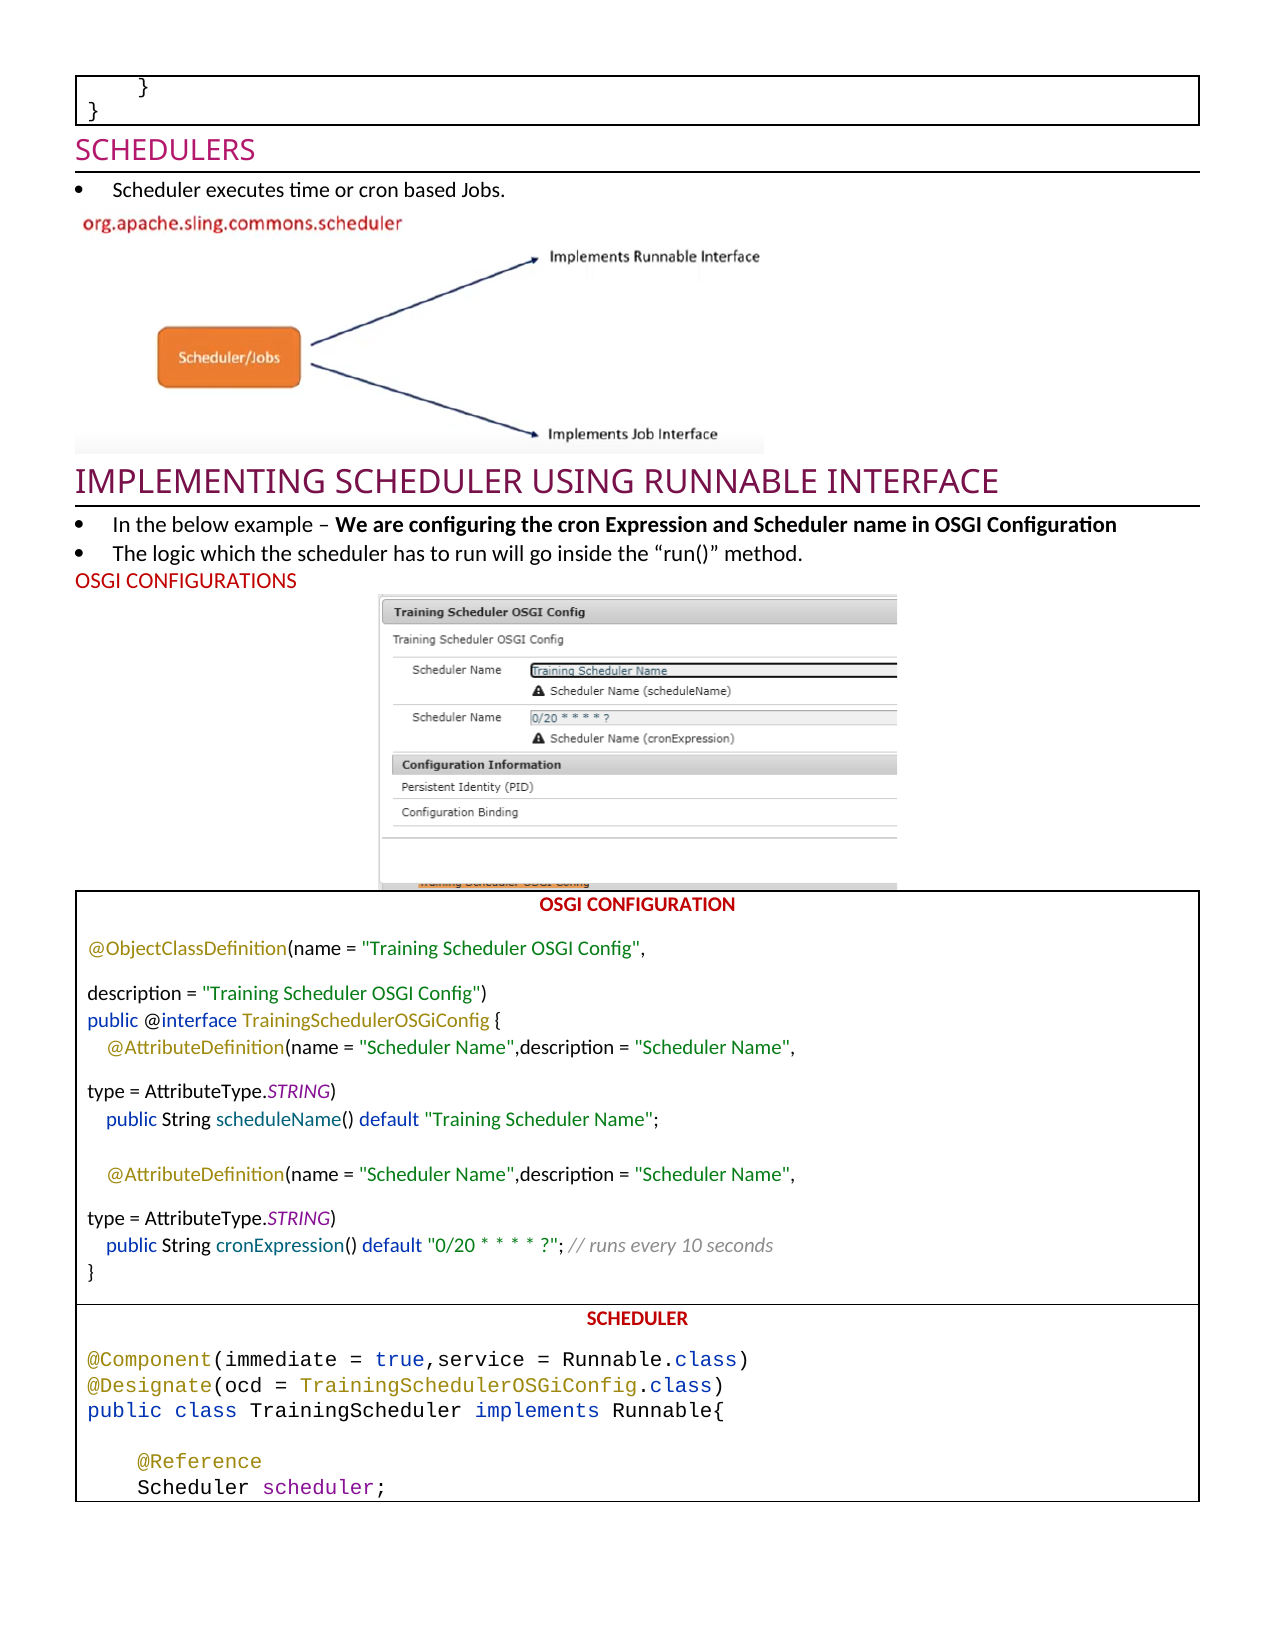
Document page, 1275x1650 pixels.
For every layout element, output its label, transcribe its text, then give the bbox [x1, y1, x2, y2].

list In the below example – We are configuring the cron Expression and Scheduler name in OSGI Configuration [75, 511, 1200, 539]
list Scheduler executes time or cron based Jobs. [75, 176, 1200, 203]
list The logic which the scheduler has to run will go inside the “run()” method. [75, 539, 1200, 567]
subtitle SCHEDULERS [75, 129, 1200, 171]
table_header OSGI CONFIGURATION @ObjectClassDefinition(name = "Training Scheduler OSGI Config", description = "Training Scheduler OSGI Config") public @interface TrainingSchedulerOSGiConfig { @AttributeDefinition(name = "Scheduler Name",description = "Scheduler Name", type = AttributeType.STRING) public String scheduleName() default "Training Scheduler Name"; @AttributeDefinition(name = "Scheduler Name",description = "Scheduler Name", type = AttributeType.STRING) public String cronExpression() default "0/20 * * * * ?"; // runs every 10 seconds } [77, 892, 1198, 1304]
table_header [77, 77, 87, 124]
picture [75, 202, 764, 454]
subtitle IMPLEMENTING SCHEDULER USING RUNNABLE INTERFACE [75, 458, 1200, 505]
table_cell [77, 1305, 1198, 1501]
text OSGI CONFIGURATIONS [75, 567, 1200, 595]
picture [378, 594, 898, 890]
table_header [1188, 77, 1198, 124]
